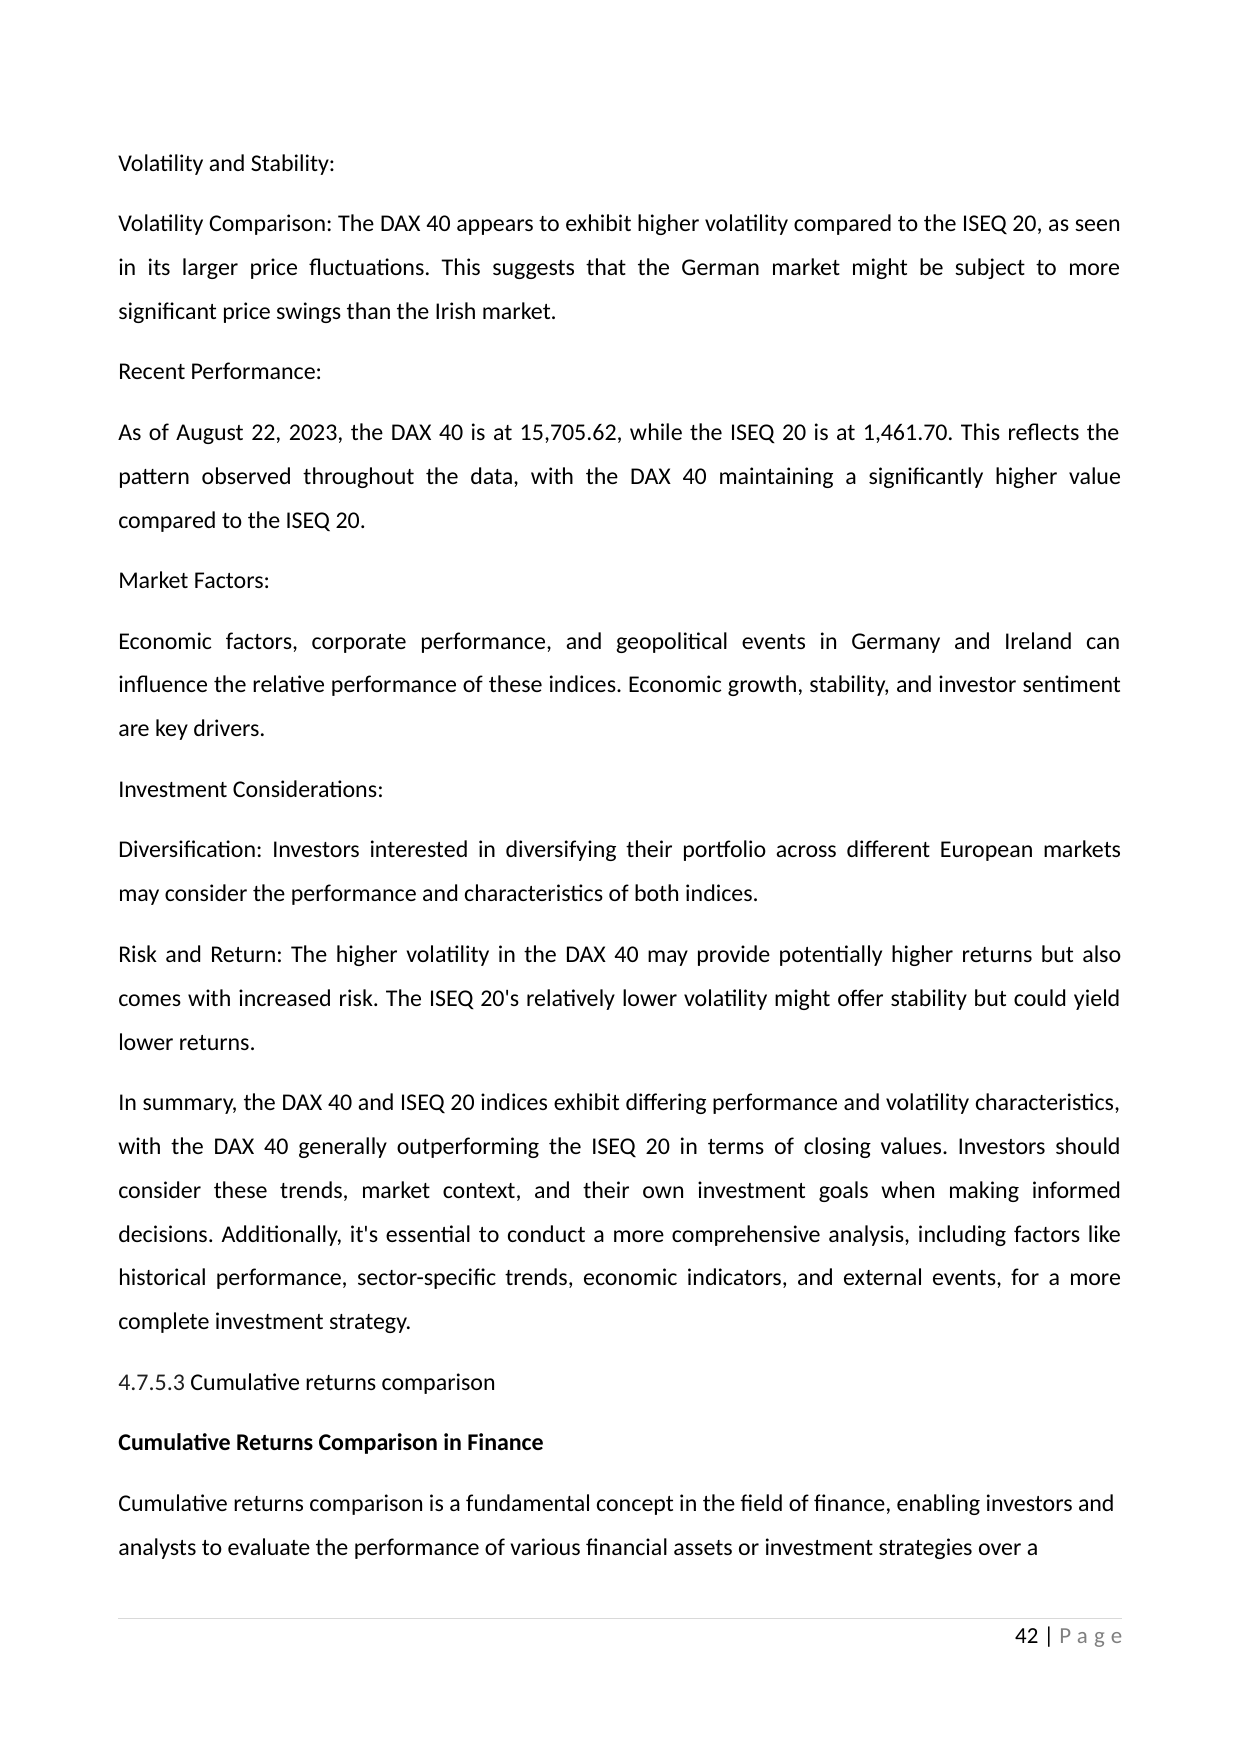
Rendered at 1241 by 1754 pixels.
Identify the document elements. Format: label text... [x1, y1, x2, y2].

text Cumulative Returns Comparison in Finance [118, 1427, 1122, 1457]
text Volatility and Stability: [118, 148, 1122, 177]
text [118, 1488, 1122, 1561]
text As of August 22, 2023, the DAX 40 is at 15,705.62, while the ISEQ 20 is at 1,461.70. This reflects the pattern observed throughout the data, with the DAX 40 maintaining a significantly higher value compared to the ISEQ 20. [118, 417, 1122, 534]
text In summary, the DAX 40 and ISEQ 20 indices exhibit differing performance and volatility characteristics, with the DAX 40 generally outperforming the ISEQ 20 in terms of closing values. Investors should consider these trends, market context, and their own investment goals when making informed decisions. Additionally, it's essential to conduct a more comprehensive analysis, including factors like historical performance, sector-specific trends, economic indicators, and external events, for a more complete investment strategy. [118, 1087, 1122, 1336]
text Diversification: Investors interested in diversifying their portfolio across different European markets may consider the performance and characteristics of both indices. [118, 834, 1122, 908]
text Market Factors: [118, 565, 1122, 594]
text Volatility Comparison: The DAX 40 appears to exhibit higher volatility compared to the ISEQ 20, as seen in its larger price fluctuations. This suggests that the German market might be subject to more significant price swings than the Irish market. [118, 208, 1122, 325]
text Investment Considerations: [118, 774, 1122, 803]
text Economic factors, corporate performance, and geopolitical events in Germany and Ireland can influence the relative performance of these indices. Economic growth, stability, and investor sentiment are key drivers. [118, 626, 1122, 743]
text Risk and Return: The higher volatility in the DAX 40 may provide potentially higher returns but also comes with increased risk. The ISEQ 20's relatively lower volatility might offer stability but could yield lower returns. [118, 939, 1122, 1056]
text 4.7.5.3 Cumulative returns comparison [190, 1367, 1122, 1396]
text Recent Performance: [118, 356, 1122, 386]
